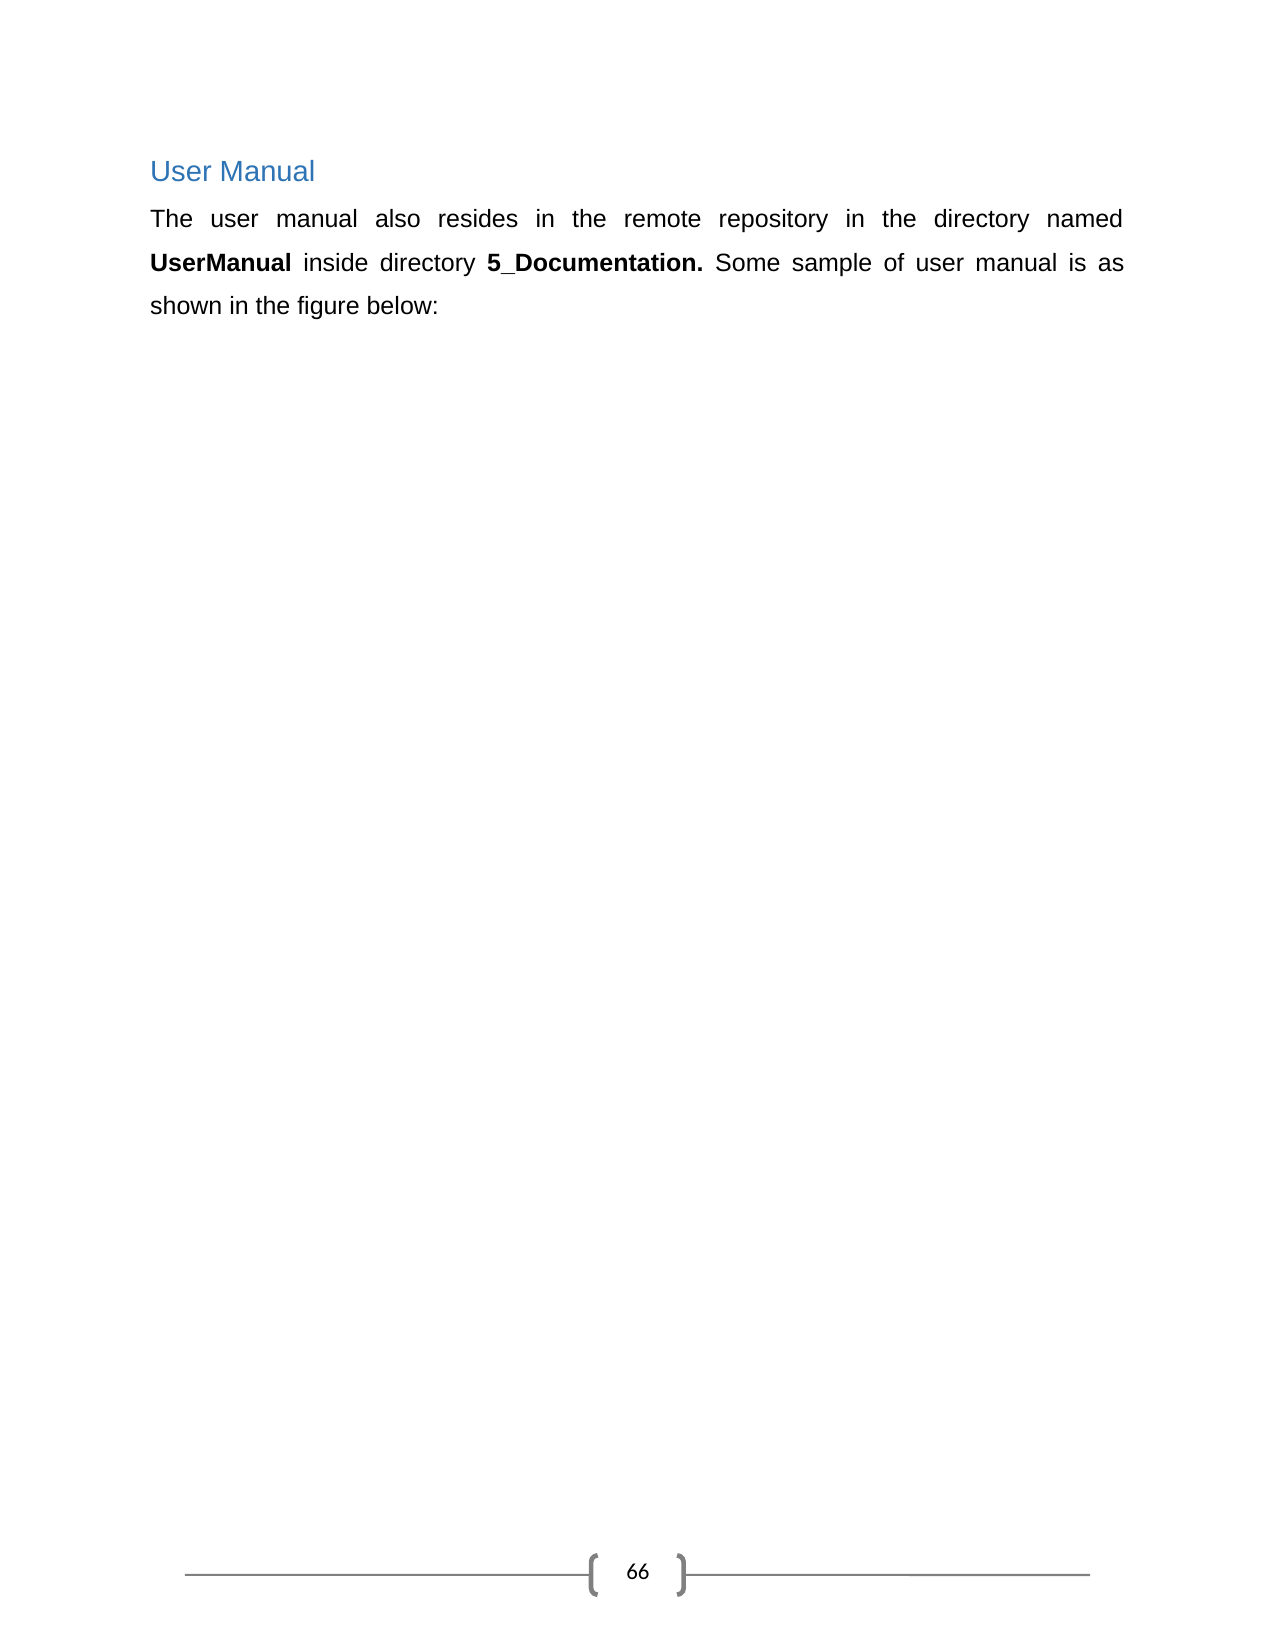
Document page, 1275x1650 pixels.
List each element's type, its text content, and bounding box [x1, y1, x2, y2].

text User Manual [150, 154, 1125, 188]
text The user manual also resides in the remote repository in the directory named UserManual inside directory 5_Documentation. Some sample of user manual is as shown in the figure below: [150, 204, 1125, 319]
